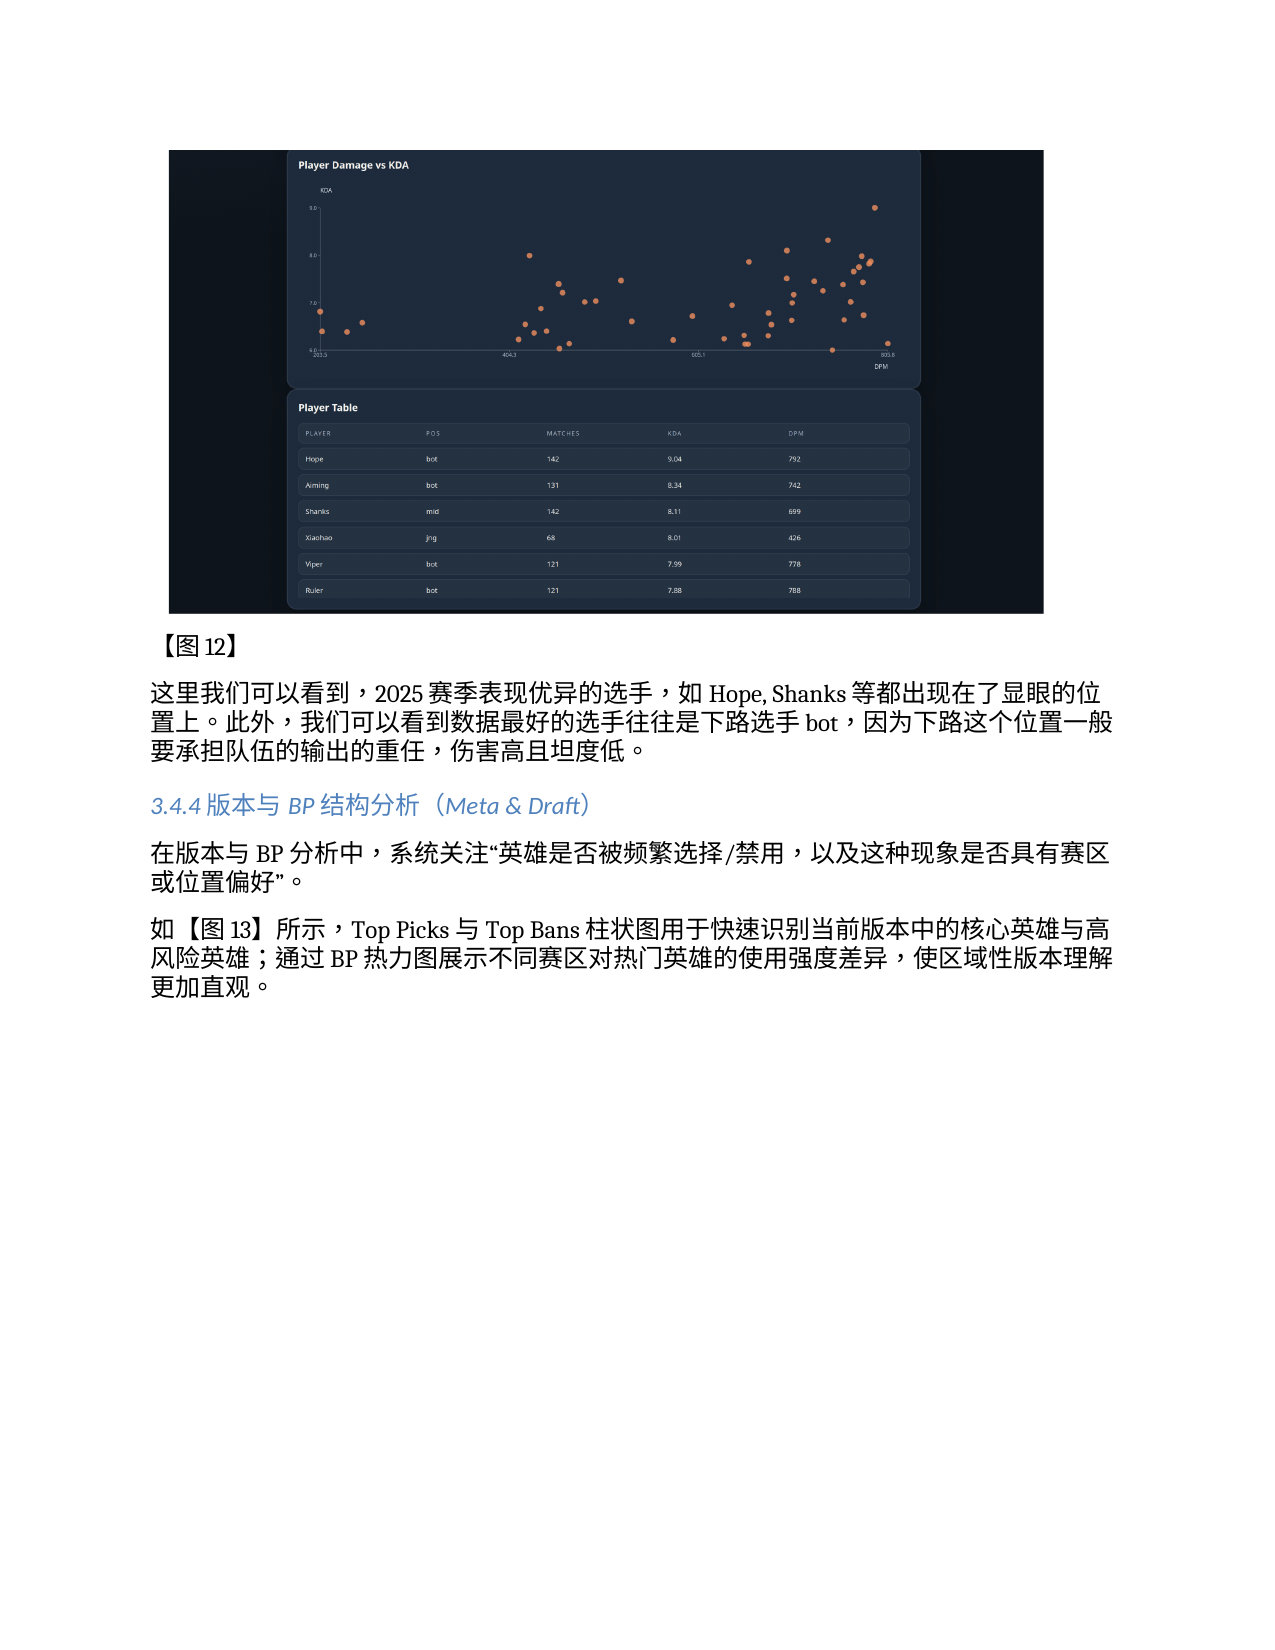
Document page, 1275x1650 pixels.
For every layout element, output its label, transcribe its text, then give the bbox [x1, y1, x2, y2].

picture [168, 150, 1044, 614]
subtitle 3.4.4 版本与 BP 结构分析（Meta & Draft） [150, 787, 1125, 821]
text 【图12】 [150, 633, 1125, 661]
text 这里我们可以看到，2025赛季表现优异的选手，如Hope, Shanks等都出现在了显眼的位置上。此外，我们可以看到数据最好的选手往往是下路选手bot，因为下路这个位置一般要承担队伍的输出的重任，伤害高且坦度低。 [150, 680, 1125, 766]
text 在版本与 BP 分析中，系统关注“英雄是否被频繁选择/禁用，以及这种现象是否具有赛区或位置偏好”。 [150, 840, 1125, 898]
text 如【图 13】所示，Top Picks 与 Top Bans 柱状图用于快速识别当前版本中的核心英雄与高风险英雄；通过BP 热力图展示不同赛区对热门英雄的使用强度差异，使区域性版本理解更加直观。 [150, 916, 1125, 1003]
